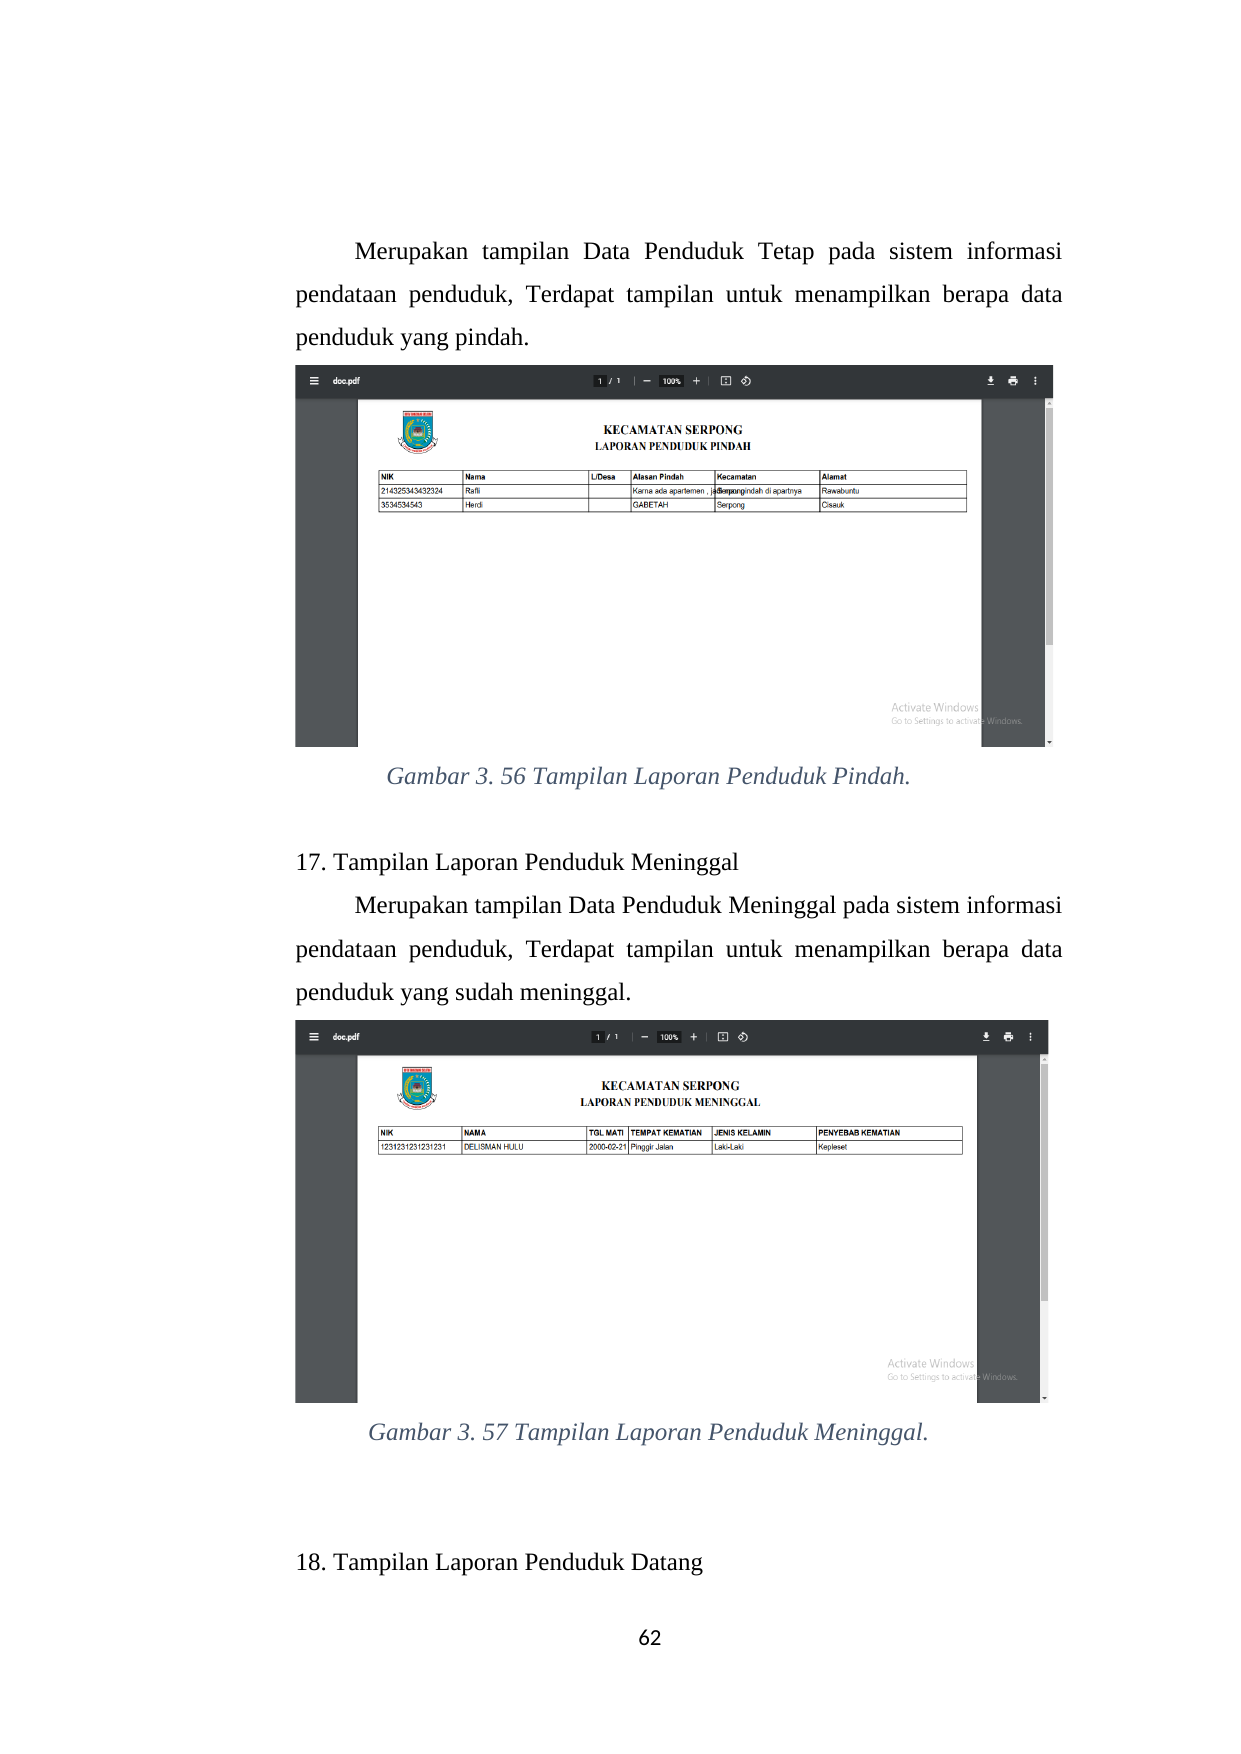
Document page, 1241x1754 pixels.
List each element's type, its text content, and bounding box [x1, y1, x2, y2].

text 18. Tampilan Laporan Penduduk Datang [295, 1547, 1063, 1575]
picture [295, 365, 1054, 747]
text Merupakan tampilan Data Penduduk Tetap pada sistem informasi pendataan penduduk, Terdapat tampilan untuk menampilkan berapa data penduduk yang pindah. [295, 236, 1063, 351]
text Merupakan tampilan Data Penduduk Meninggal pada sistem informasi pendataan penduduk, Terdapat tampilan untuk menampilkan berapa data penduduk yang sudah meninggal. [295, 891, 1063, 1006]
picture [295, 1020, 1049, 1403]
text 17. Tampilan Laporan Penduduk Meninggal [295, 847, 1063, 876]
